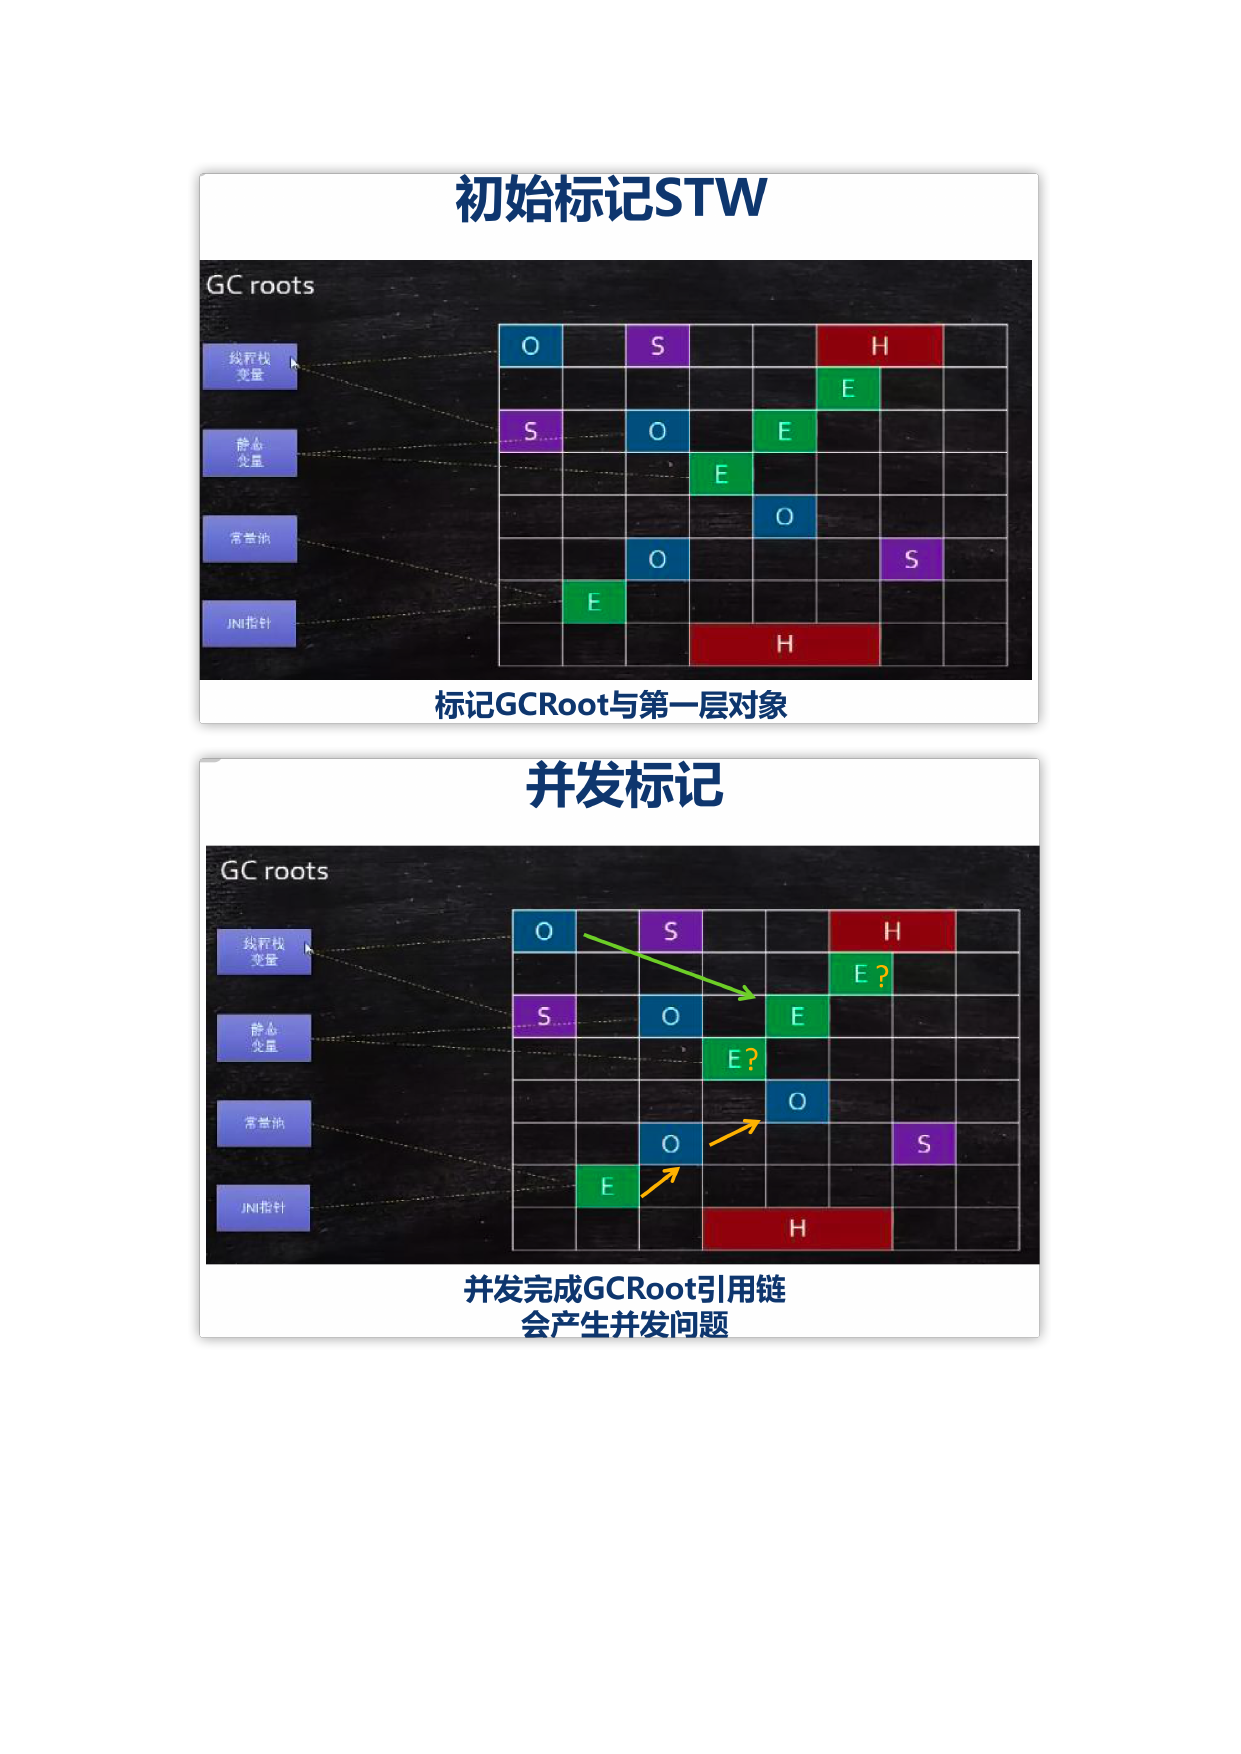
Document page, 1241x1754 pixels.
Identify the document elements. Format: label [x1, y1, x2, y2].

picture [187, 162, 1051, 736]
picture [187, 747, 1052, 1350]
